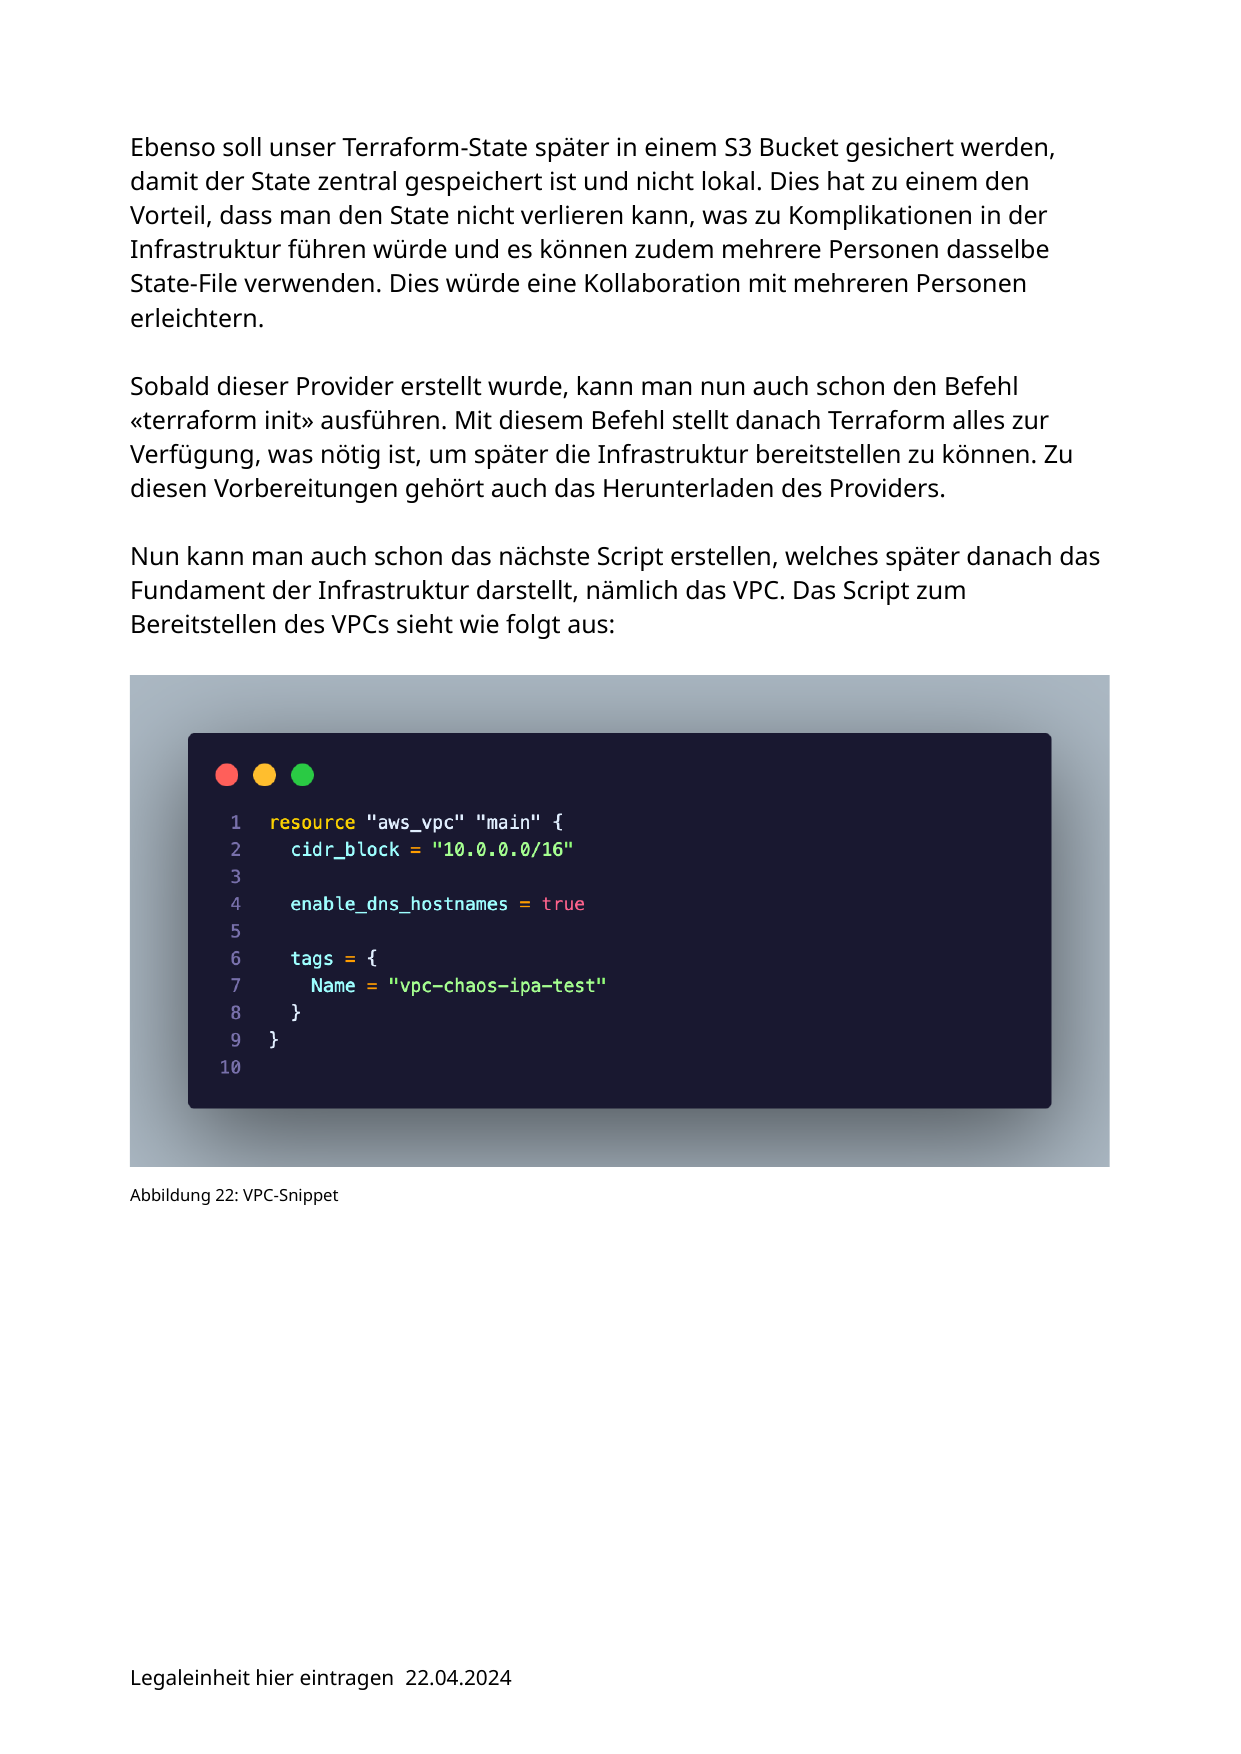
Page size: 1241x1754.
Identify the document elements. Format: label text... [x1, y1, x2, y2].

picture [129, 675, 1110, 1167]
text Sobald dieser Provider erstellt wurde, kann man nun auch schon den Befehl «terraform init» ausführen. Mit diesem Befehl stellt danach Terraform alles zur Verfügung, was nötig ist, um später die Infrastruktur bereitstellen zu können. Zu diesen Vorbereitungen gehört auch das Herunterladen des Providers. [130, 368, 1110, 504]
text Ebenso soll unser Terraform-State später in einem S3 Bucket gesichert werden, damit der State zentral gespeichert ist und nicht lokal. Dies hat zu einem den Vorteil, dass man den State nicht verlieren kann, was zu Komplikationen in der Infrastruktur führen würde und es können zudem mehrere Personen dasselbe State-File verwenden. Dies würde eine Kollaboration mit mehreren Personen erleichtern. [130, 130, 1110, 334]
text Nun kann man auch schon das nächste Script erstellen, welches später danach das Fundament der Infrastruktur darstellt, nämlich das VPC. Das Script zum Bereitstellen des VPCs sieht wie folgt aus: [130, 539, 1110, 641]
text Abbildung 22: VPC-Snippet [130, 1184, 1110, 1206]
